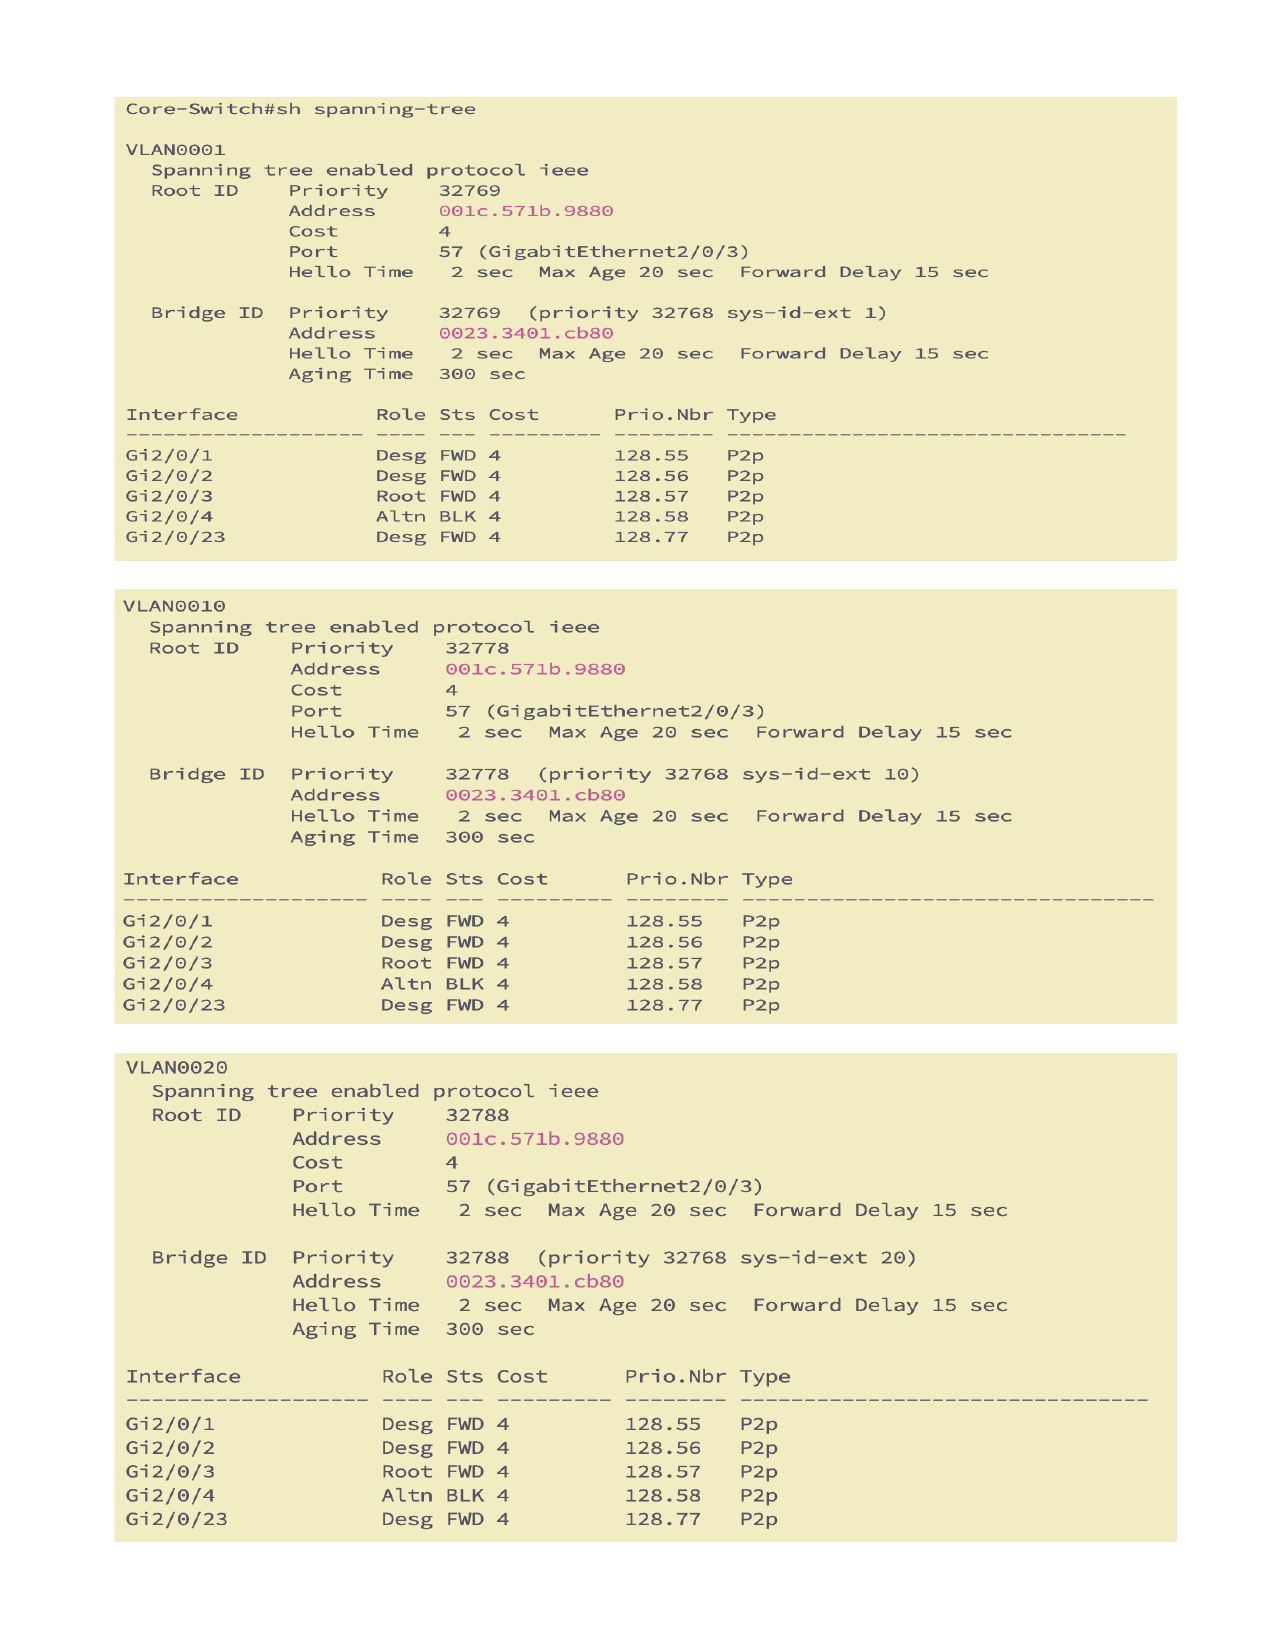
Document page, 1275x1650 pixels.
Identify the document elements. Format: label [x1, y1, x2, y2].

picture [114, 97, 1178, 561]
picture [114, 589, 1178, 1024]
picture [114, 1053, 1177, 1542]
